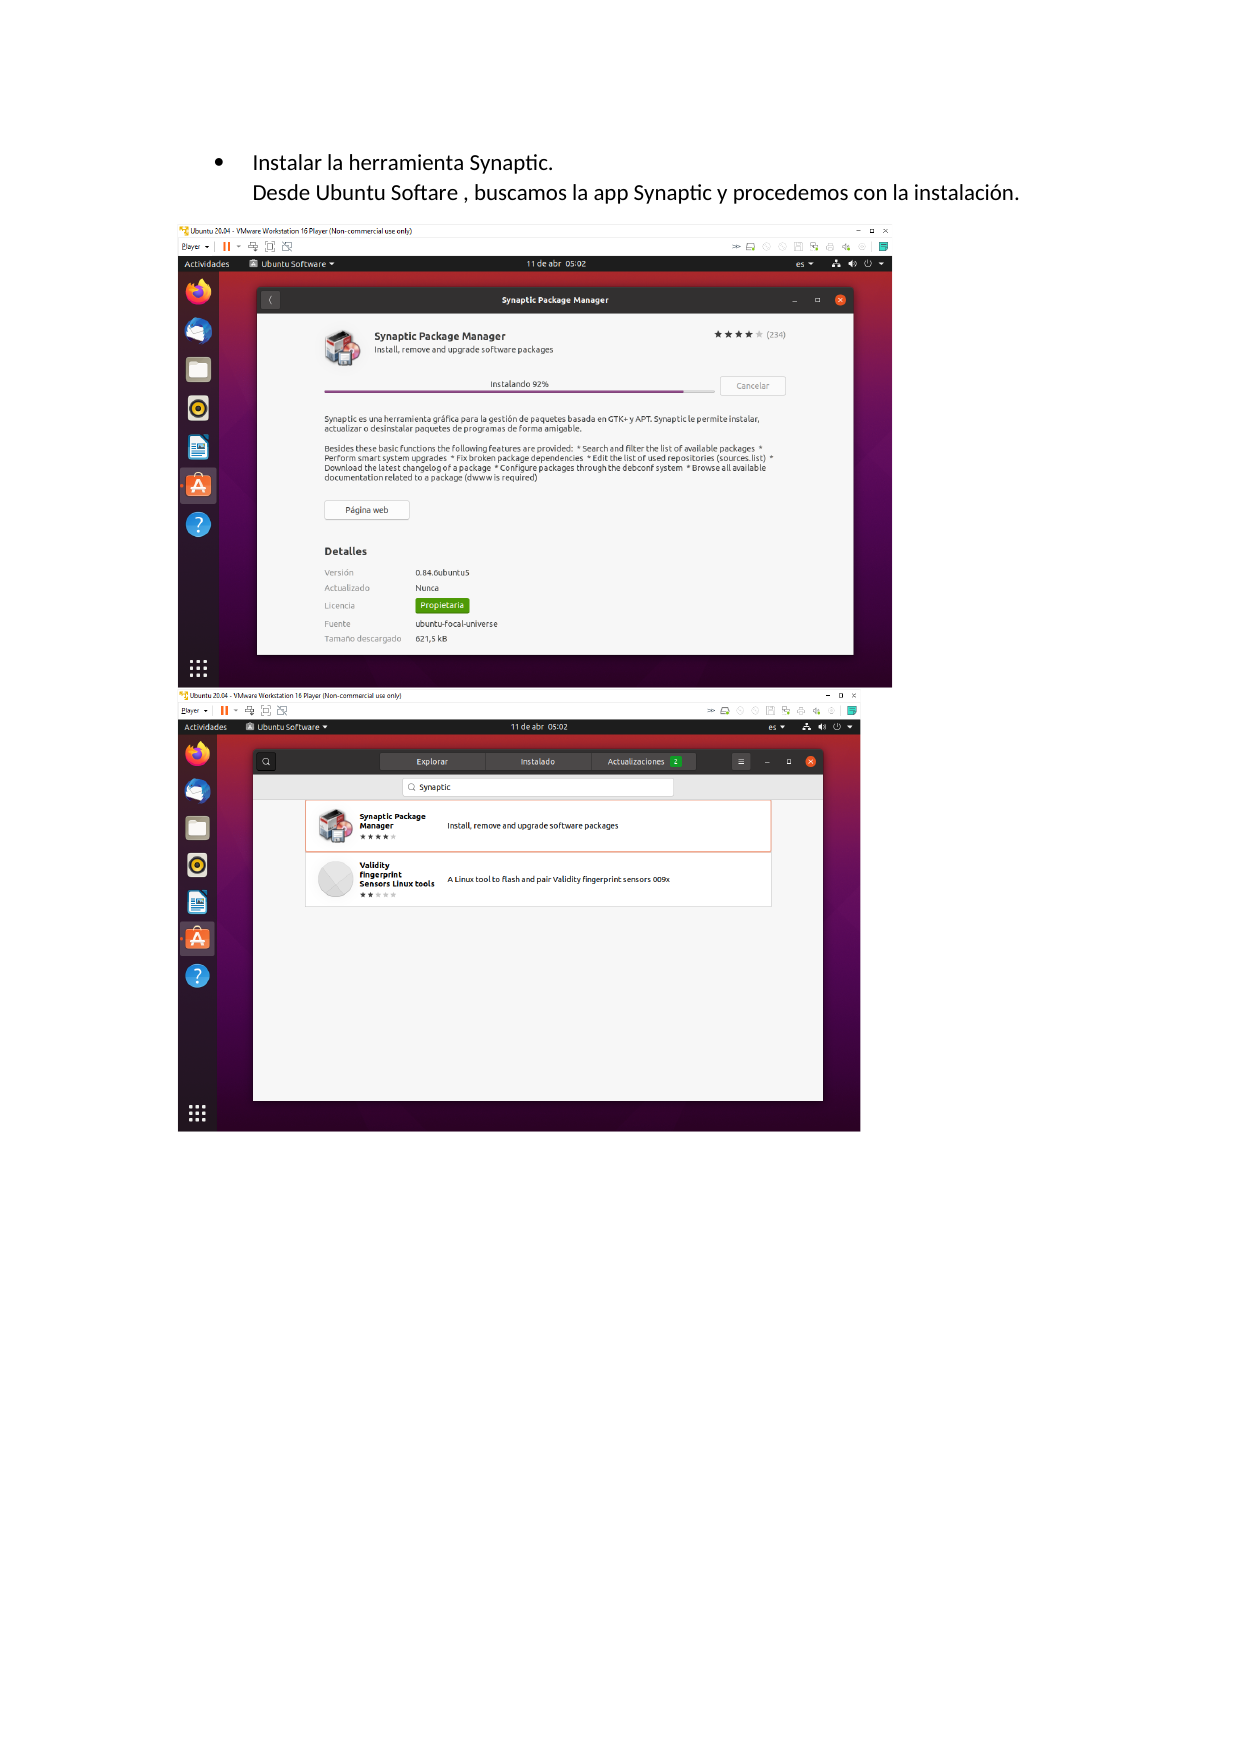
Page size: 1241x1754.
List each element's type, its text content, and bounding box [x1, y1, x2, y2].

list Instalar la herramienta Synaptic. [215, 148, 1063, 176]
picture [177, 224, 893, 688]
list Desde Ubuntu Softare , buscamos la app Synaptic y procedemos con la instalación. [252, 178, 1063, 206]
picture [177, 689, 861, 1132]
